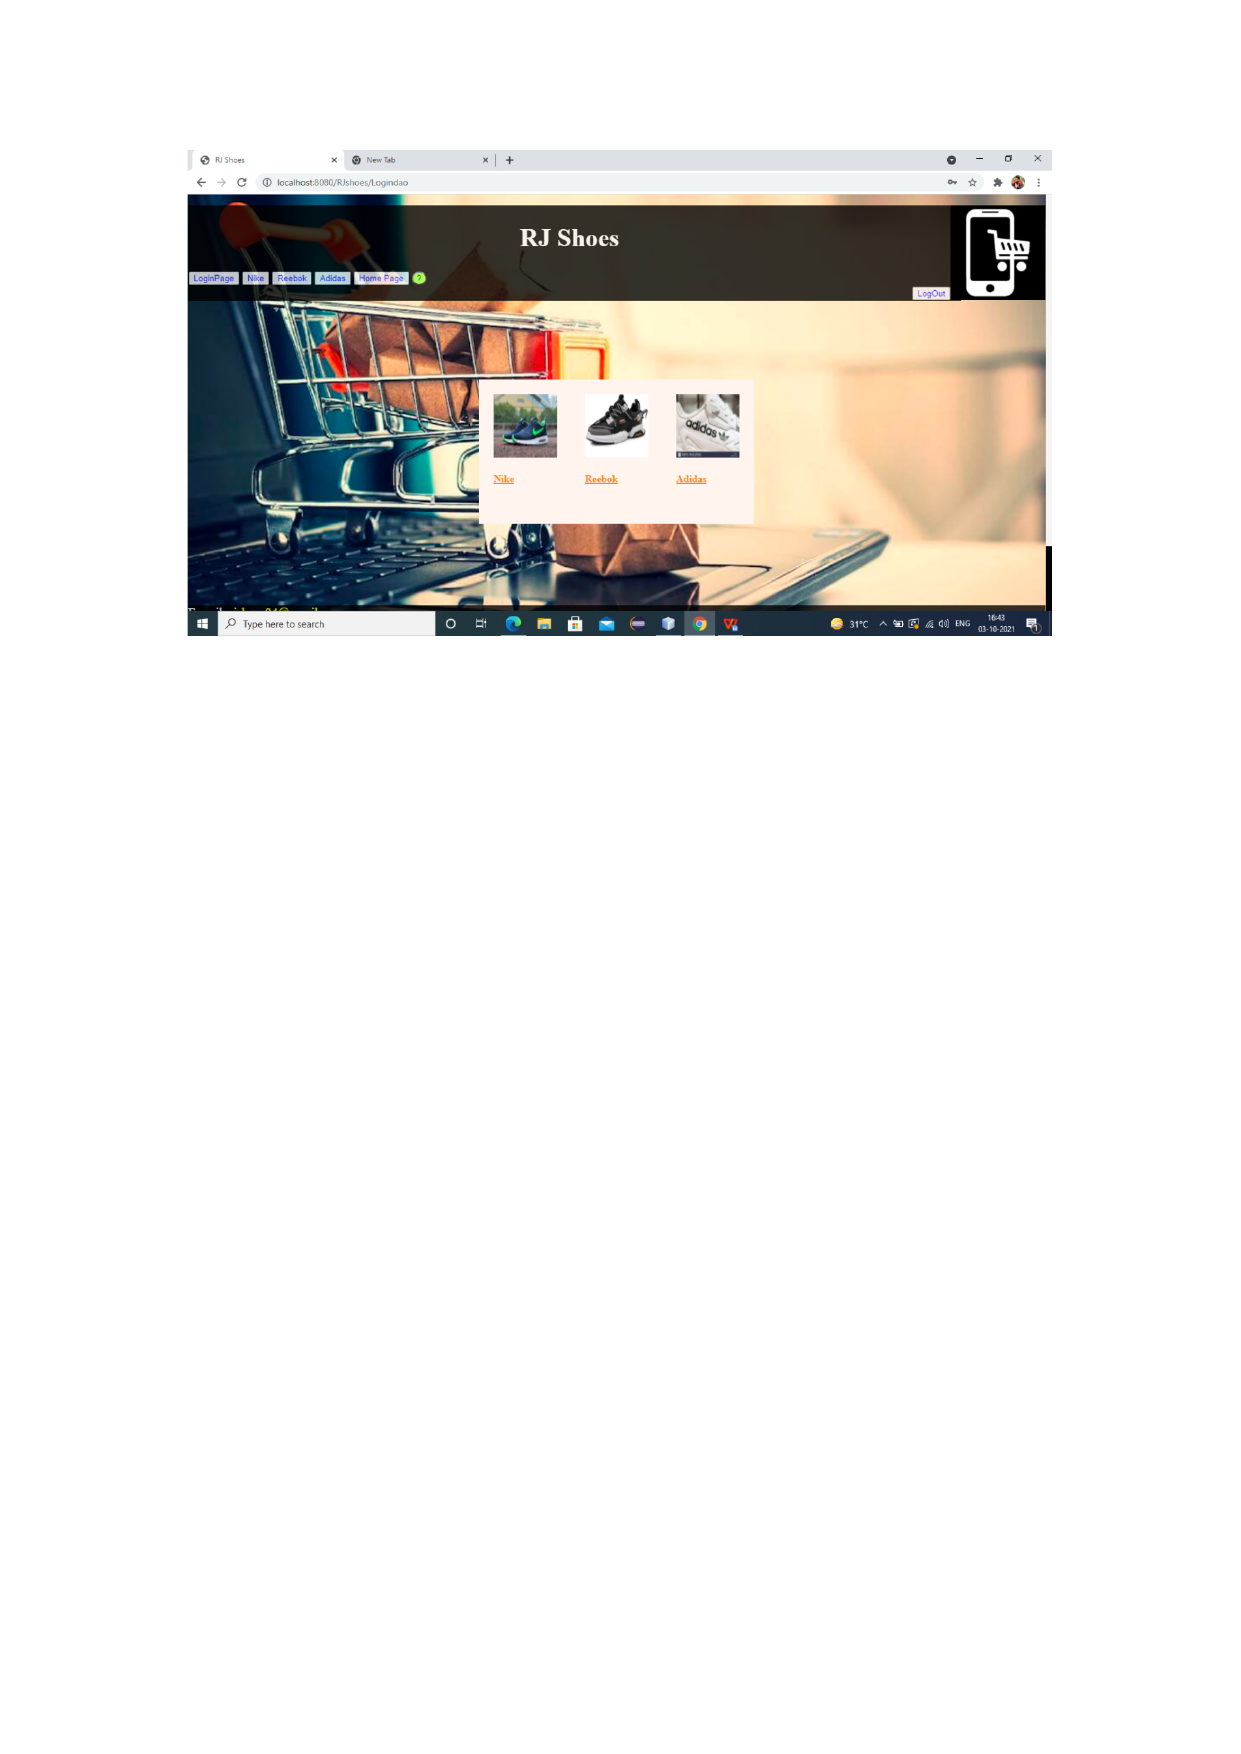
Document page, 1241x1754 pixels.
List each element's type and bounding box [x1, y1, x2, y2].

picture [187, 150, 1052, 636]
